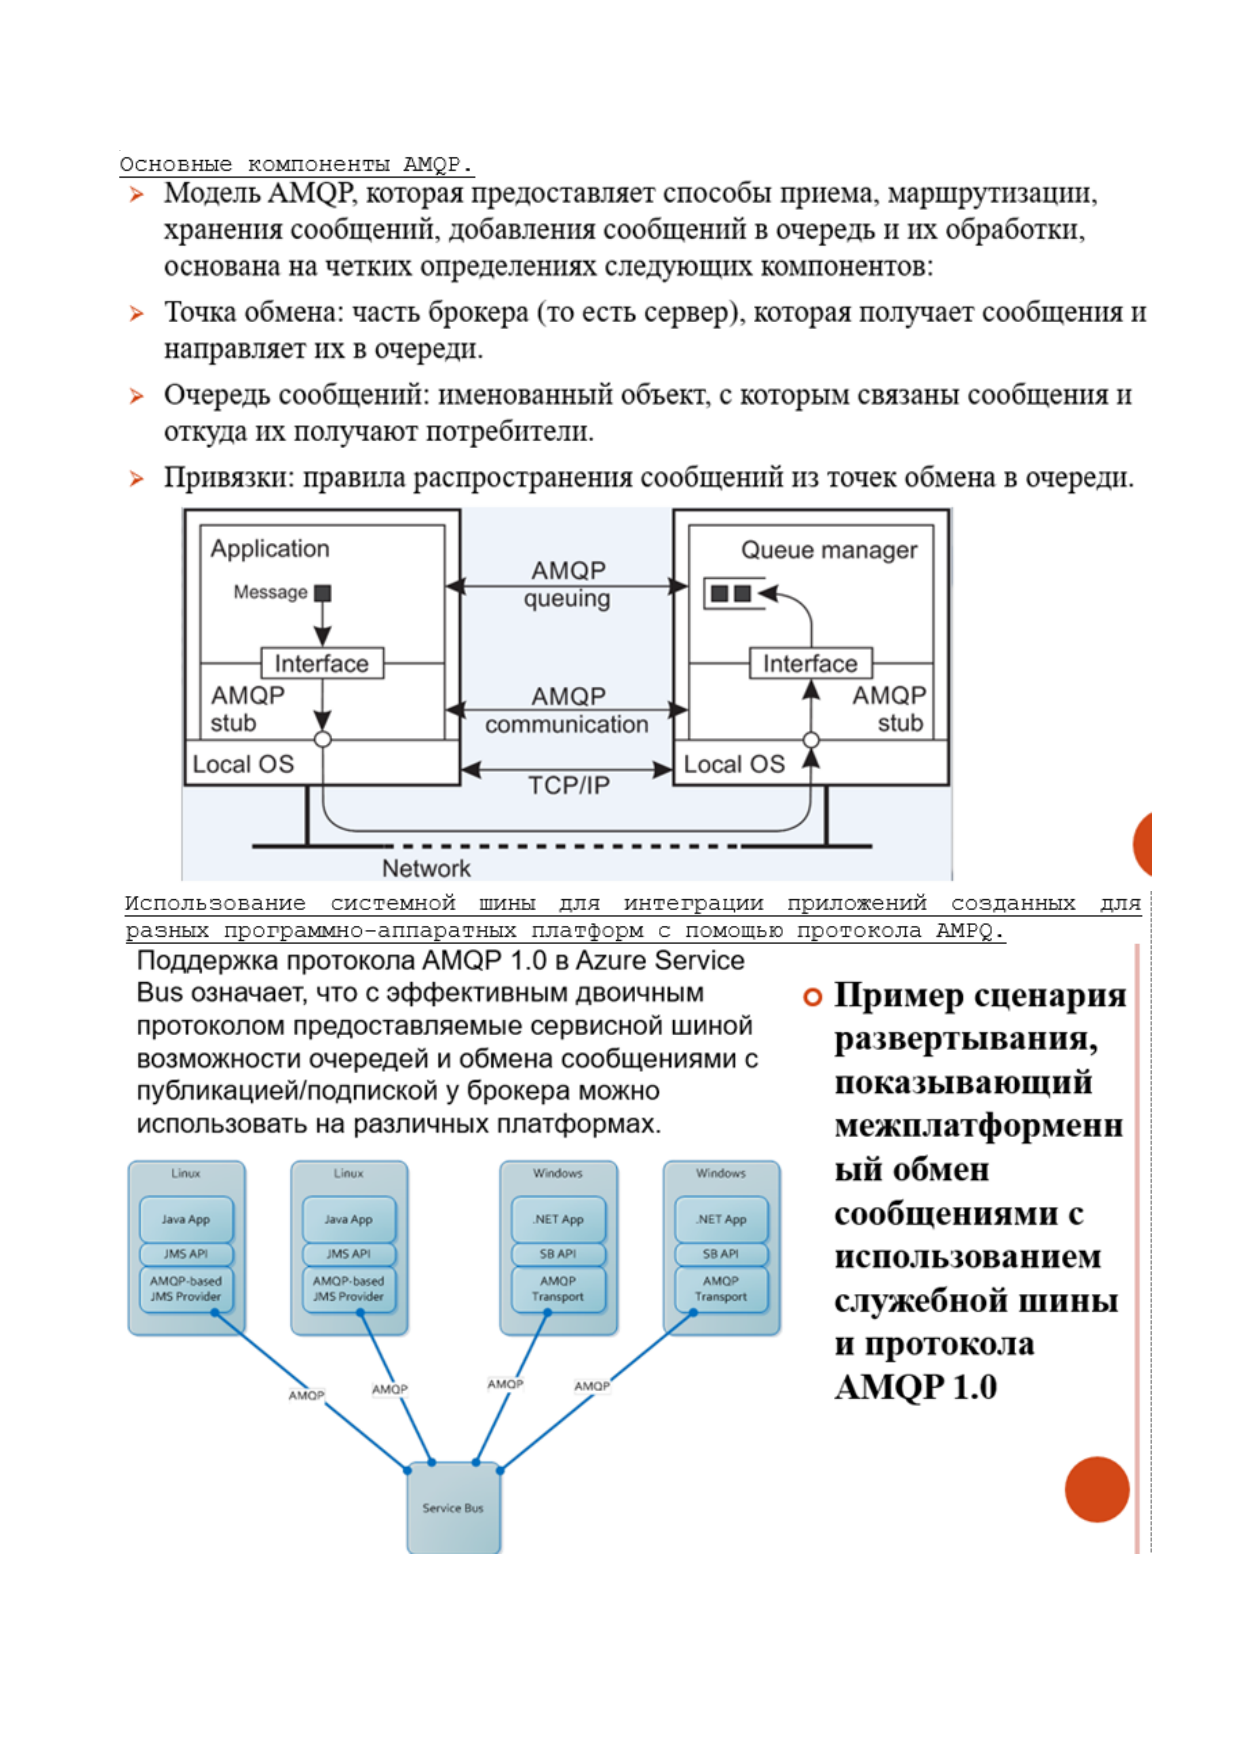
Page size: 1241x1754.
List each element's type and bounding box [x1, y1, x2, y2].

picture [118, 150, 1152, 888]
picture [118, 891, 1152, 1554]
